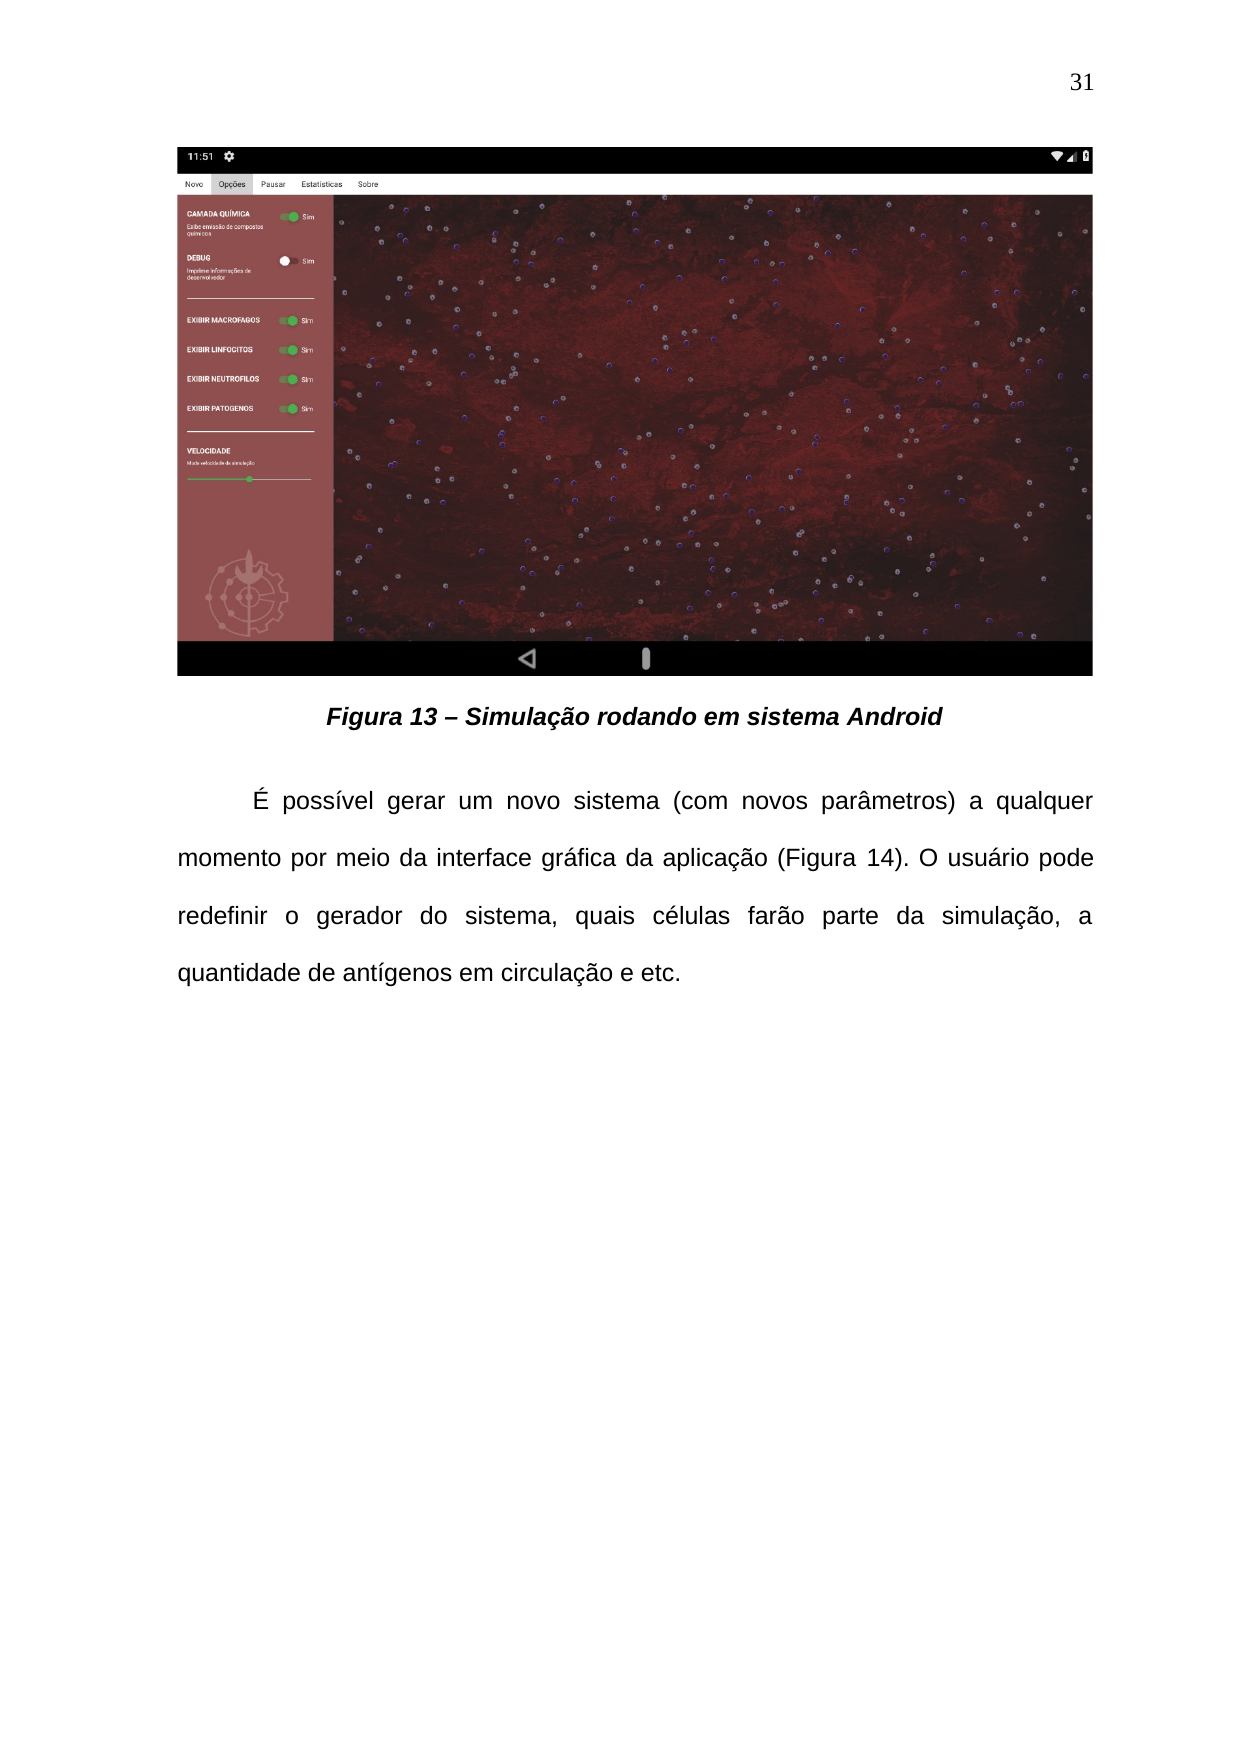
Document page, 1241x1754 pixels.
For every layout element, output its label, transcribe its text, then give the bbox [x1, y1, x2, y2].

text É possível gerar um novo sistema (com novos parâmetros) a qualquer momento por meio da interface gráfica da aplicação (Figura 14). O usuário pode redefinir o gerador do sistema, quais células farão parte da simulação, a quantidade de antígenos em circulação e etc. [177, 786, 1094, 987]
text Figura 13 – Simulação rodando em sistema Android [177, 701, 1094, 730]
picture [177, 147, 1093, 676]
